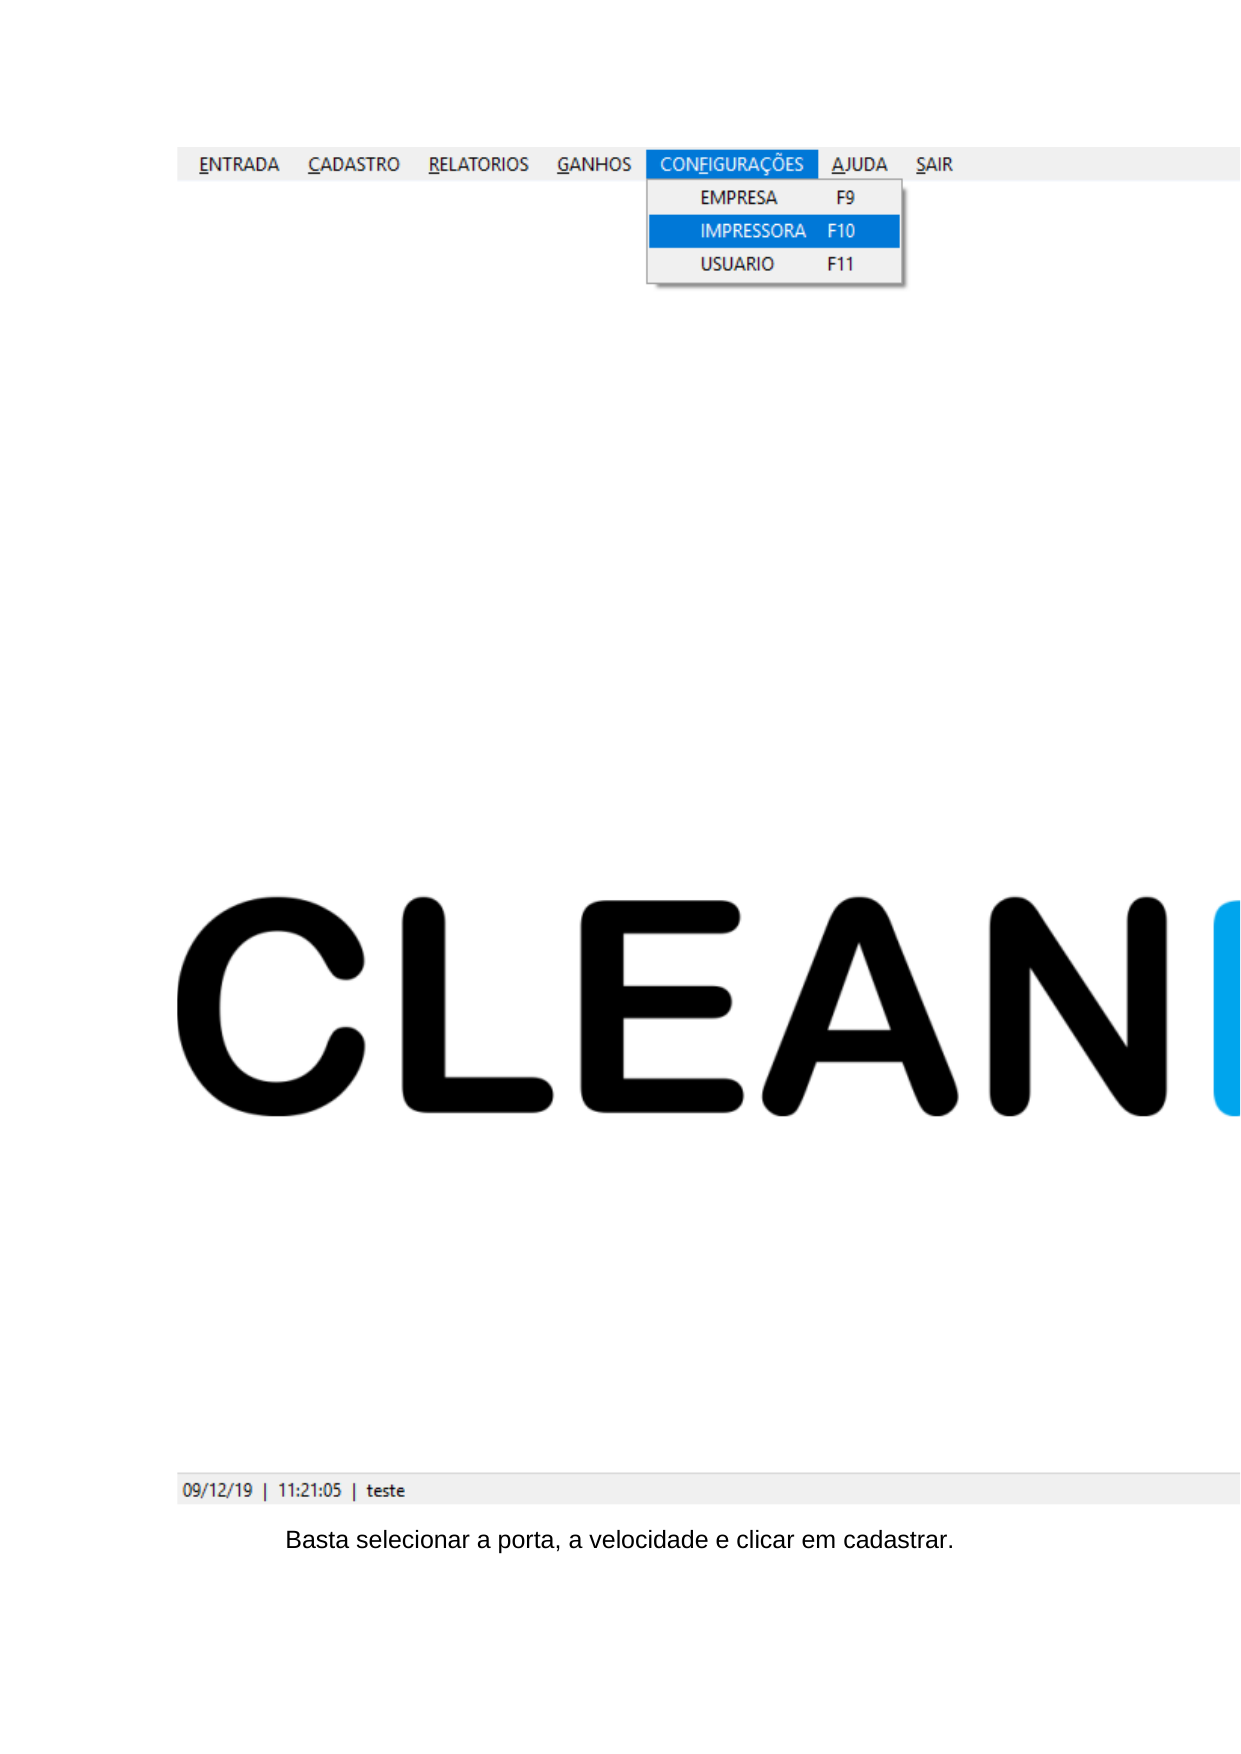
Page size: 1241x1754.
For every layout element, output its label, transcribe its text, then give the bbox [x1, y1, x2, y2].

text Basta selecionar a porta, a velocidade e clicar em cadastrar. [177, 1525, 1063, 1553]
picture [177, 147, 1241, 1506]
